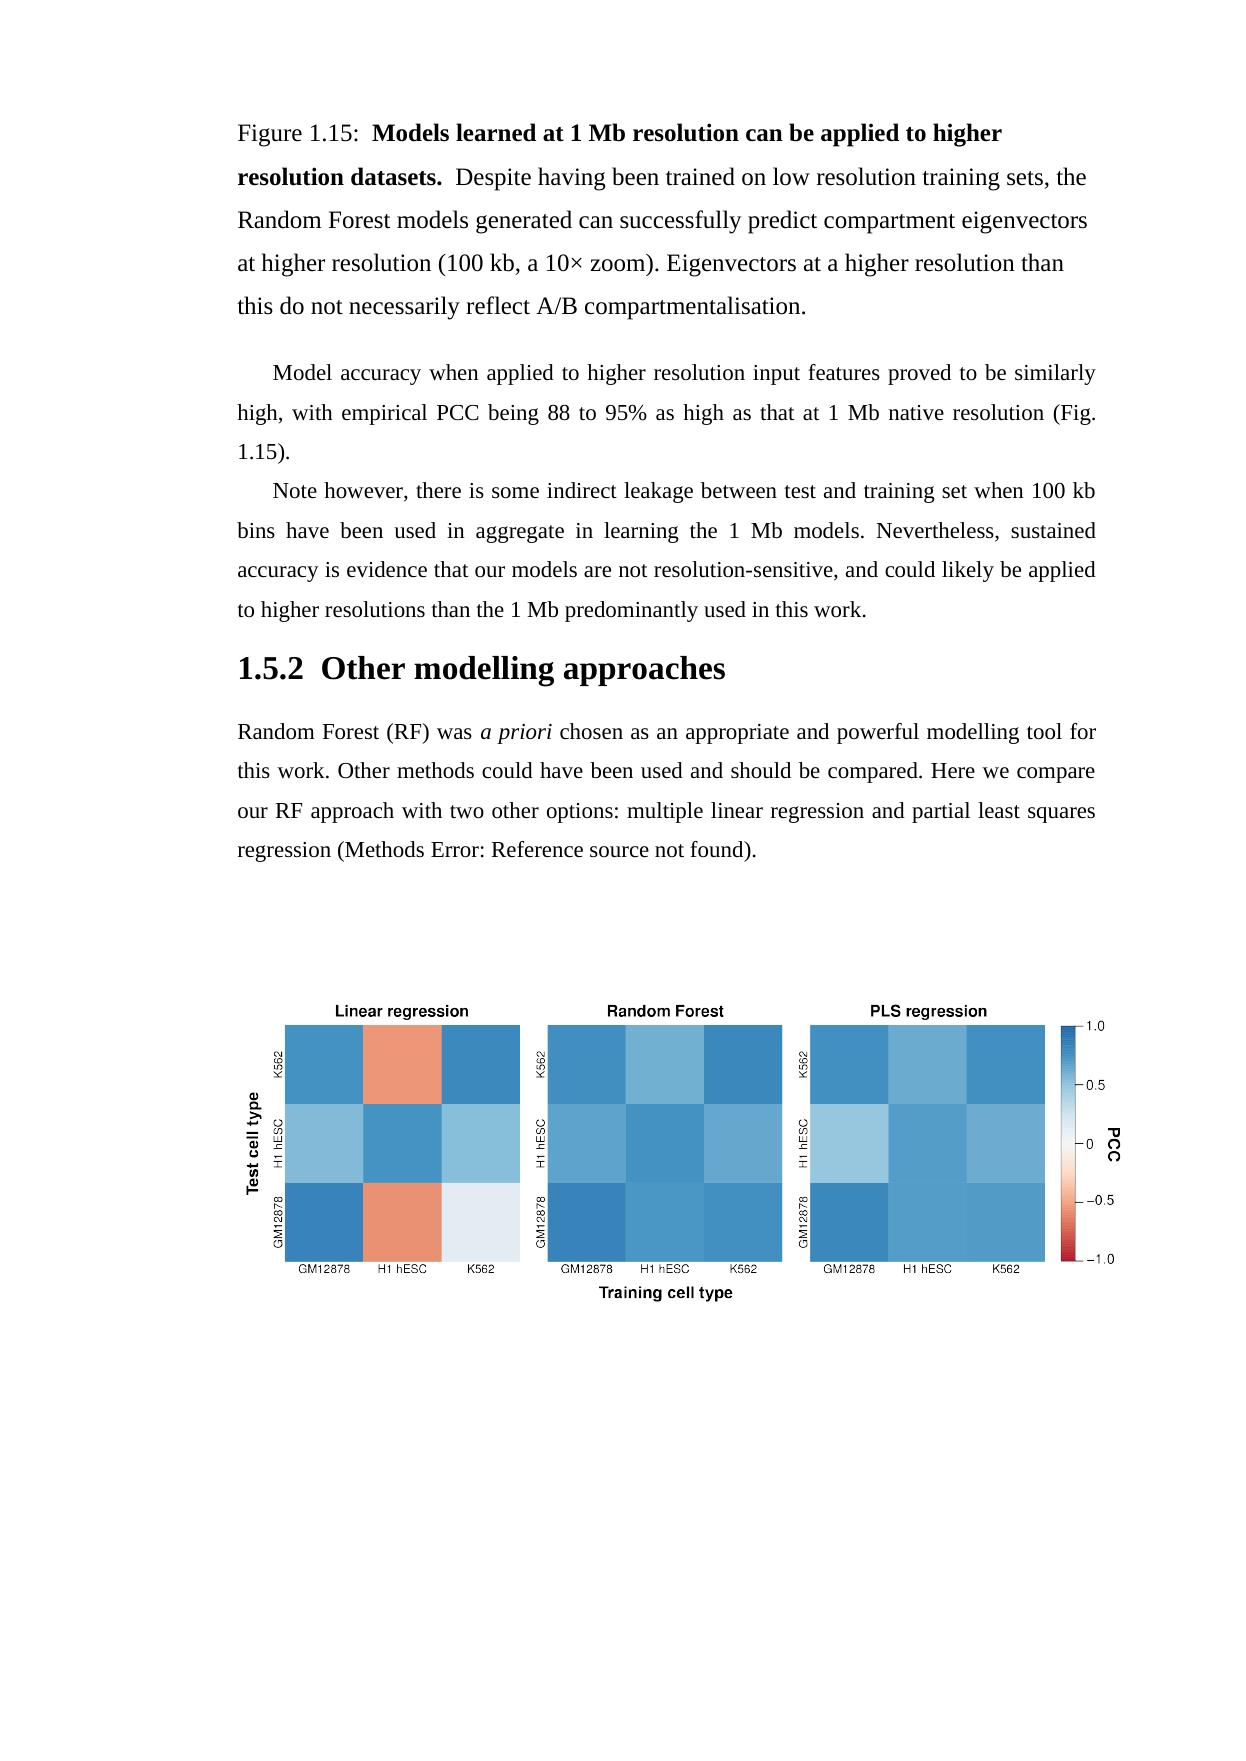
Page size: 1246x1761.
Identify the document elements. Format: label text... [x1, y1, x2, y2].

text Model accuracy when applied to higher resolution input features proved to be similarly high, with empirical PCC being 88 to 95% as high as that at 1 Mb native resolution (Fig. 15). [237, 359, 1098, 464]
picture [237, 996, 1129, 1311]
text Note however, there is some indirect leakage between test and training set when 100 kb bins have been used in aggregate in learning the 1 Mb models. Nevertheless, sustained accuracy is evidence that our models are not resolution-sensitive, and could likely be applied to higher resolutions than the 1 Mb predominantly used in this work. [237, 478, 1098, 622]
text Figure 1.15: Models learned at 1 Mb resolution can be applied to higher resolution datasets. Despite having been trained on low resolution training sets, the Random Forest models generated can successfully predict compartment eigenvectors at higher resolution (100 kb, a 10× zoom). Eigenvectors at a higher resolution than this do not necessarily reflect A/B compartmentalisation. [237, 118, 1098, 320]
subtitle 1.5.2 Other modelling approaches [237, 648, 1098, 686]
